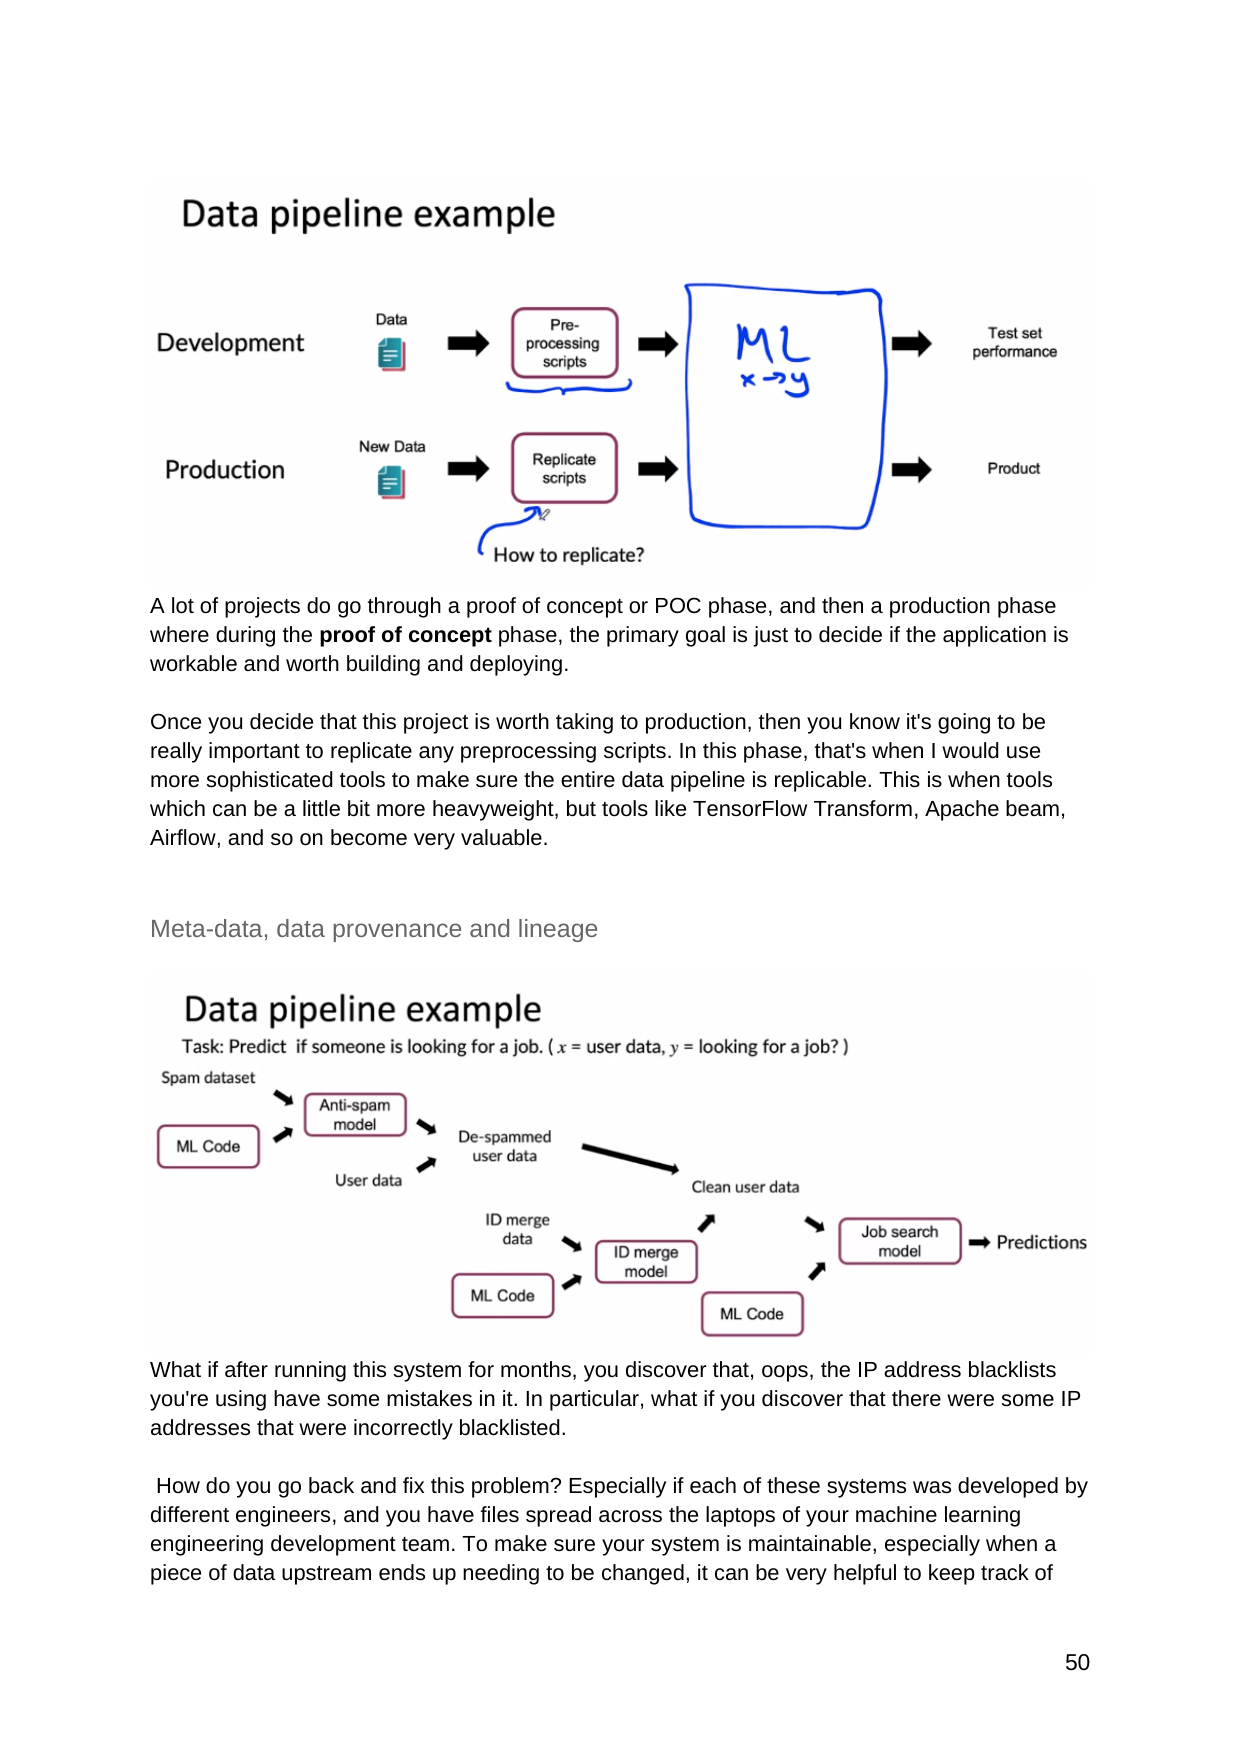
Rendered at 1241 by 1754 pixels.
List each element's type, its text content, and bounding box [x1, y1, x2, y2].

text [150, 1473, 1090, 1585]
picture [150, 178, 1091, 590]
text Once you decide that this project is worth taking to production, then you know it's going to be really important to replicate any preprocessing scripts. In this phase, that's when I would use more sophisticated tools to make sure the entire data pipeline is replicable. This is when tools which can be a little bit more heavyweight, but tools like TensorFlow Transform, Apache beam, Airflow, and so on become very valuable. [150, 709, 1090, 850]
picture [150, 974, 1091, 1354]
text What if after running this system for months, you discover that, oops, the IP address blacklists you're using have some mistakes in it. In particular, what if you discover that there were some IP addresses that were incorrectly blacklisted. [150, 1357, 1090, 1440]
subtitle Meta-data, data provenance and lineage [150, 914, 1090, 943]
text A lot of projects do go through a proof of concept or POC phase, and then a production phase where during the proof of concept phase, the primary goal is just to decide if the application is workable and worth building and deploying. [150, 593, 1090, 676]
